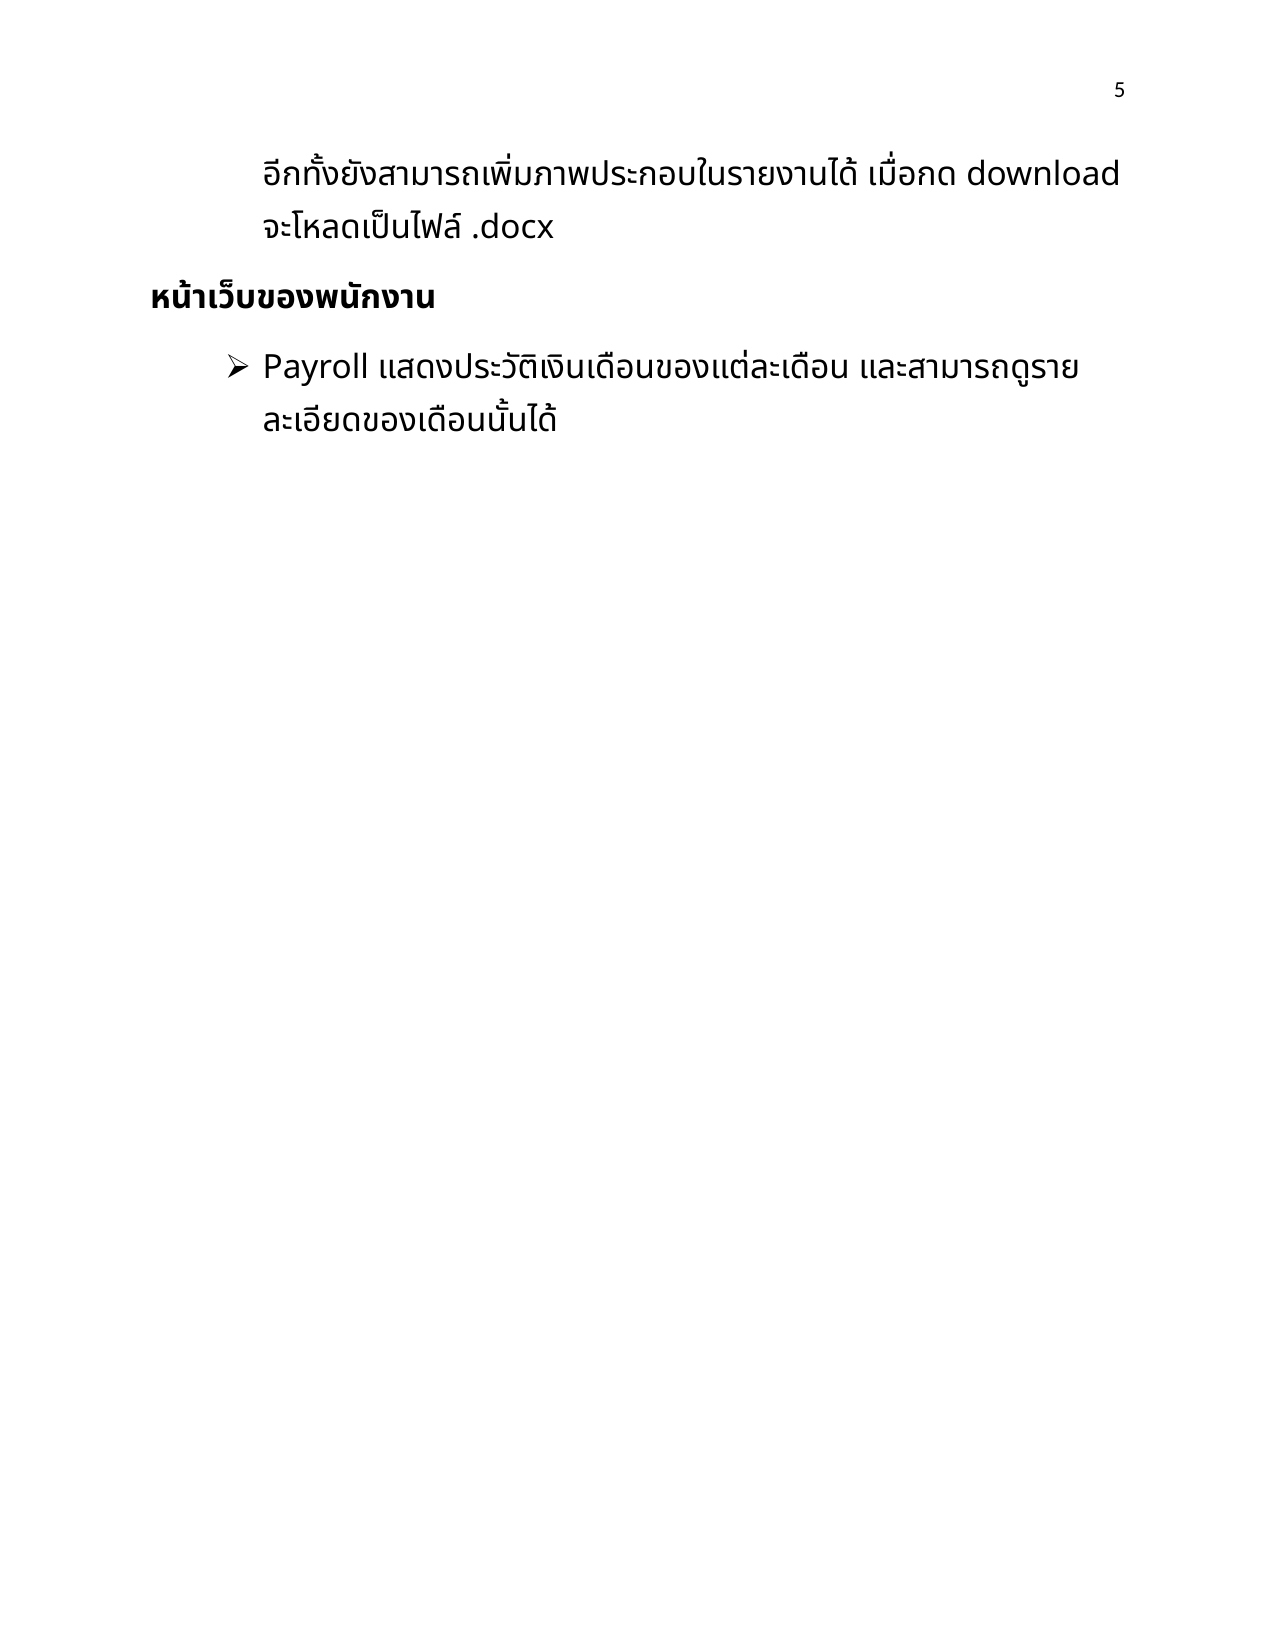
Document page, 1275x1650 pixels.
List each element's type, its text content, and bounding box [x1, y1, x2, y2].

list Payroll แสดงประวัติเงินเดือนของแต่ละเดือน และสามารถดูรายละเอียดของเดือนนั้นได้ [225, 342, 1125, 446]
text หน้าเว็บของพนักงาน [150, 273, 1125, 323]
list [225, 150, 1125, 254]
